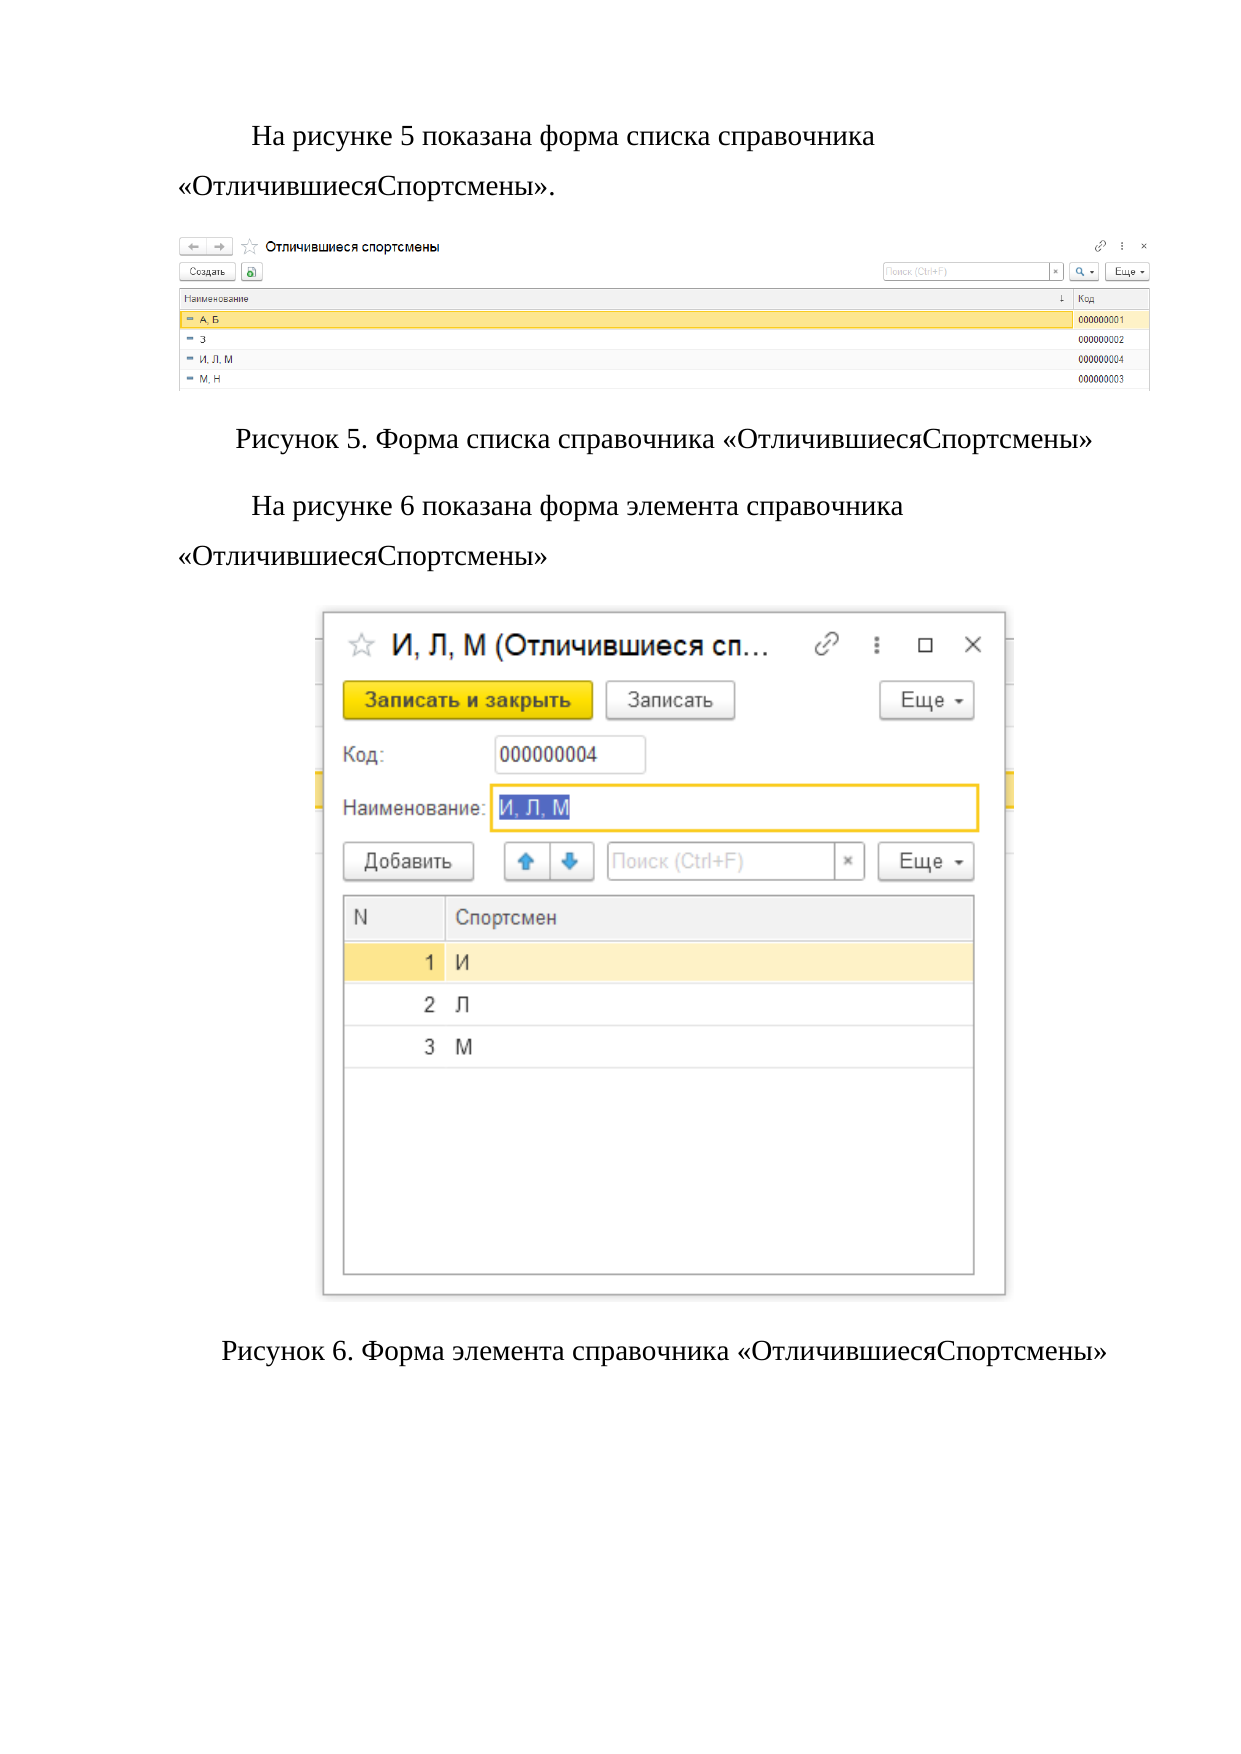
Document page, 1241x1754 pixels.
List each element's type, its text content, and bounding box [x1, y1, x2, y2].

text На рисунке 6 показана форма элемента справочника «ОтличившиесяСпортсмены» [177, 488, 1152, 572]
text На рисунке 5 показана форма списка справочника «ОтличившиесяСпортсмены». [177, 118, 1152, 202]
picture [177, 235, 1152, 391]
text Рисунок 6. Форма элемента справочника «ОтличившиесяСпортсмены» [177, 1333, 1152, 1366]
picture [315, 605, 1014, 1302]
text Рисунок 5. Форма списка справочника «ОтличившиесяСпортсмены» [177, 421, 1152, 454]
